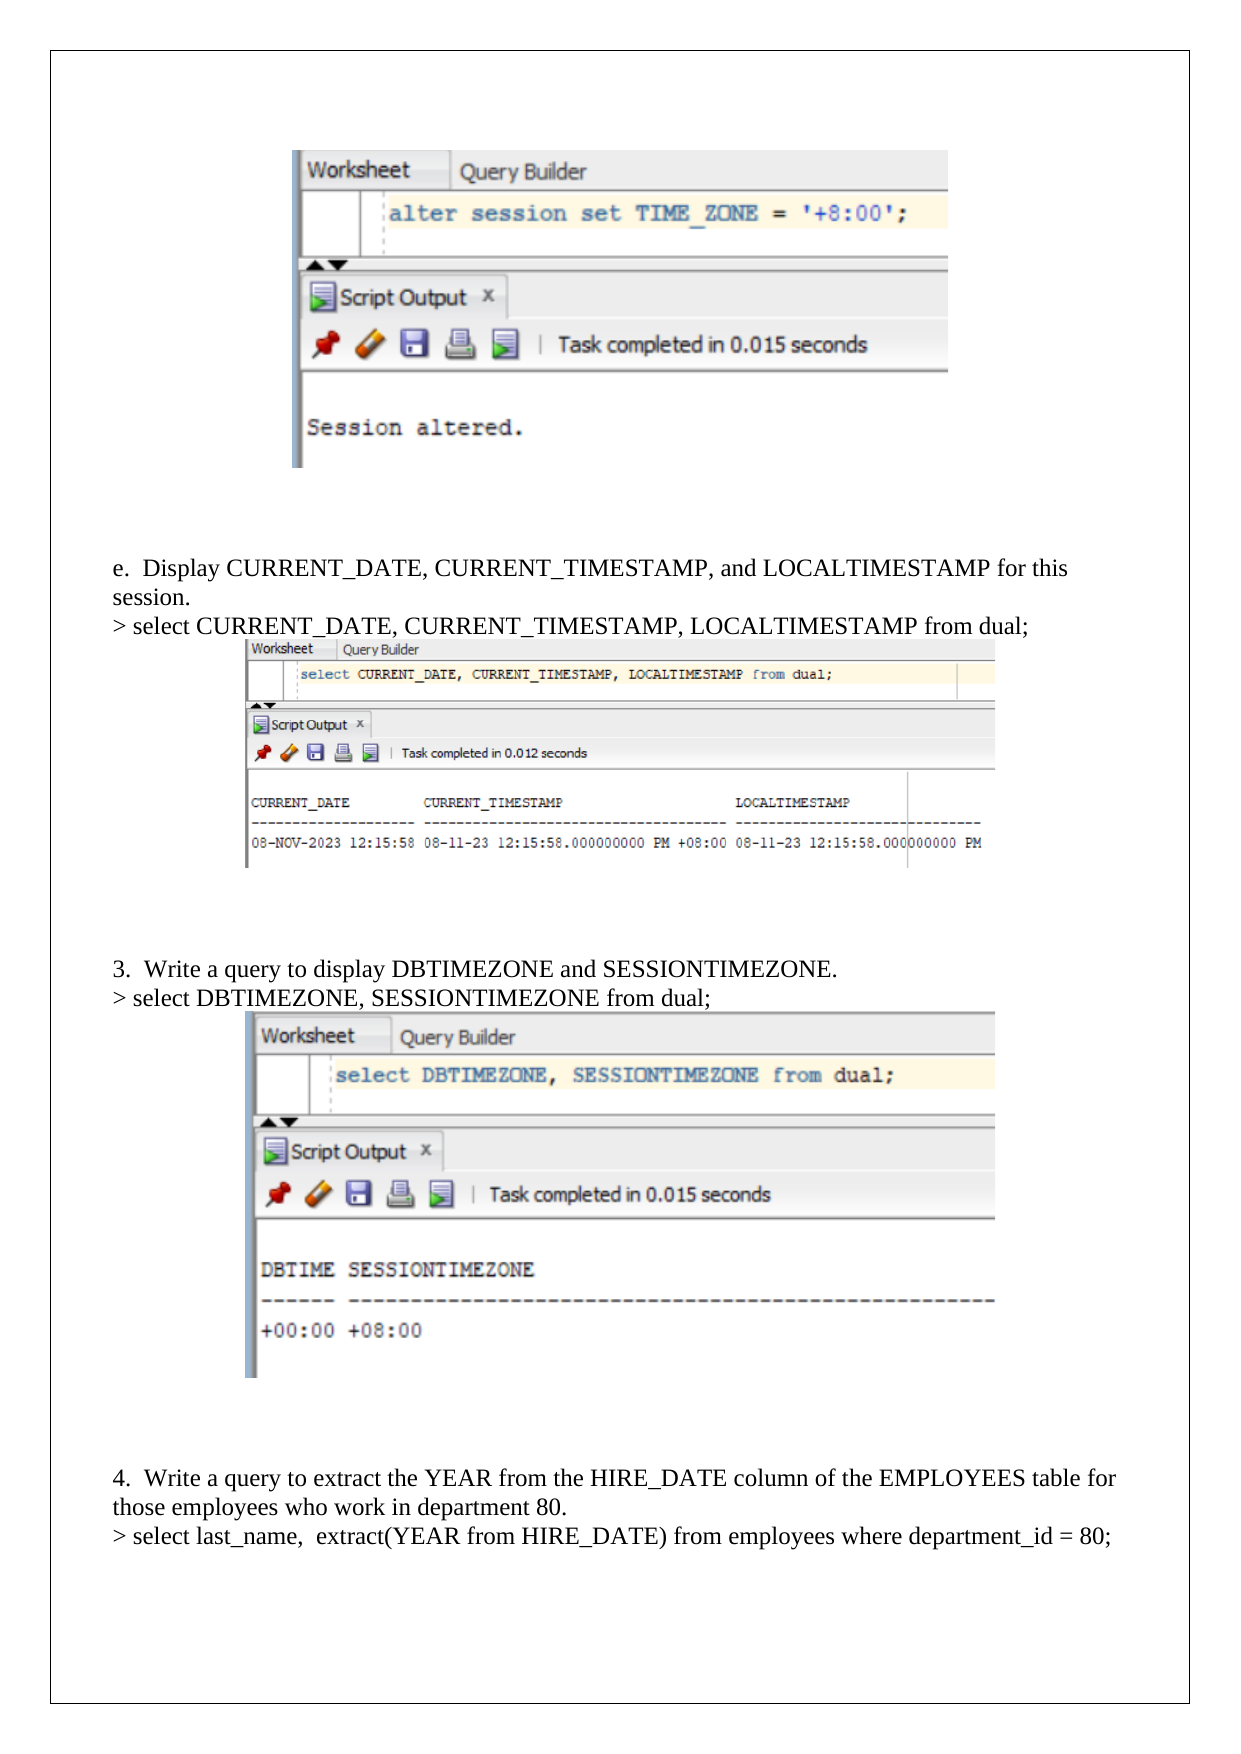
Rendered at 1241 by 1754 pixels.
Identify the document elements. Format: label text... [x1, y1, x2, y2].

text > select last_name, extract(YEAR from HIRE_DATE) from employees where department_id = 80; [112, 1521, 1128, 1550]
text > select CURRENT_DATE, CURRENT_TIMESTAMP, LOCALTIMESTAMP from dual; [112, 611, 1128, 640]
text e. Display CURRENT_DATE, CURRENT_TIMESTAMP, and LOCALTIMESTAMP for this session. [112, 553, 1128, 611]
text 3. Write a query to display DBTIMEZONE and SESSIONTIMEZONE. [112, 954, 1128, 983]
text > select DBTIMEZONE, SESSIONTIMEZONE from dual; [112, 983, 1128, 1012]
text 4. Write a query to extract the YEAR from the HIRE_DATE column of the EMPLOYEES table for those employees who work in department 80. [112, 1463, 1128, 1521]
